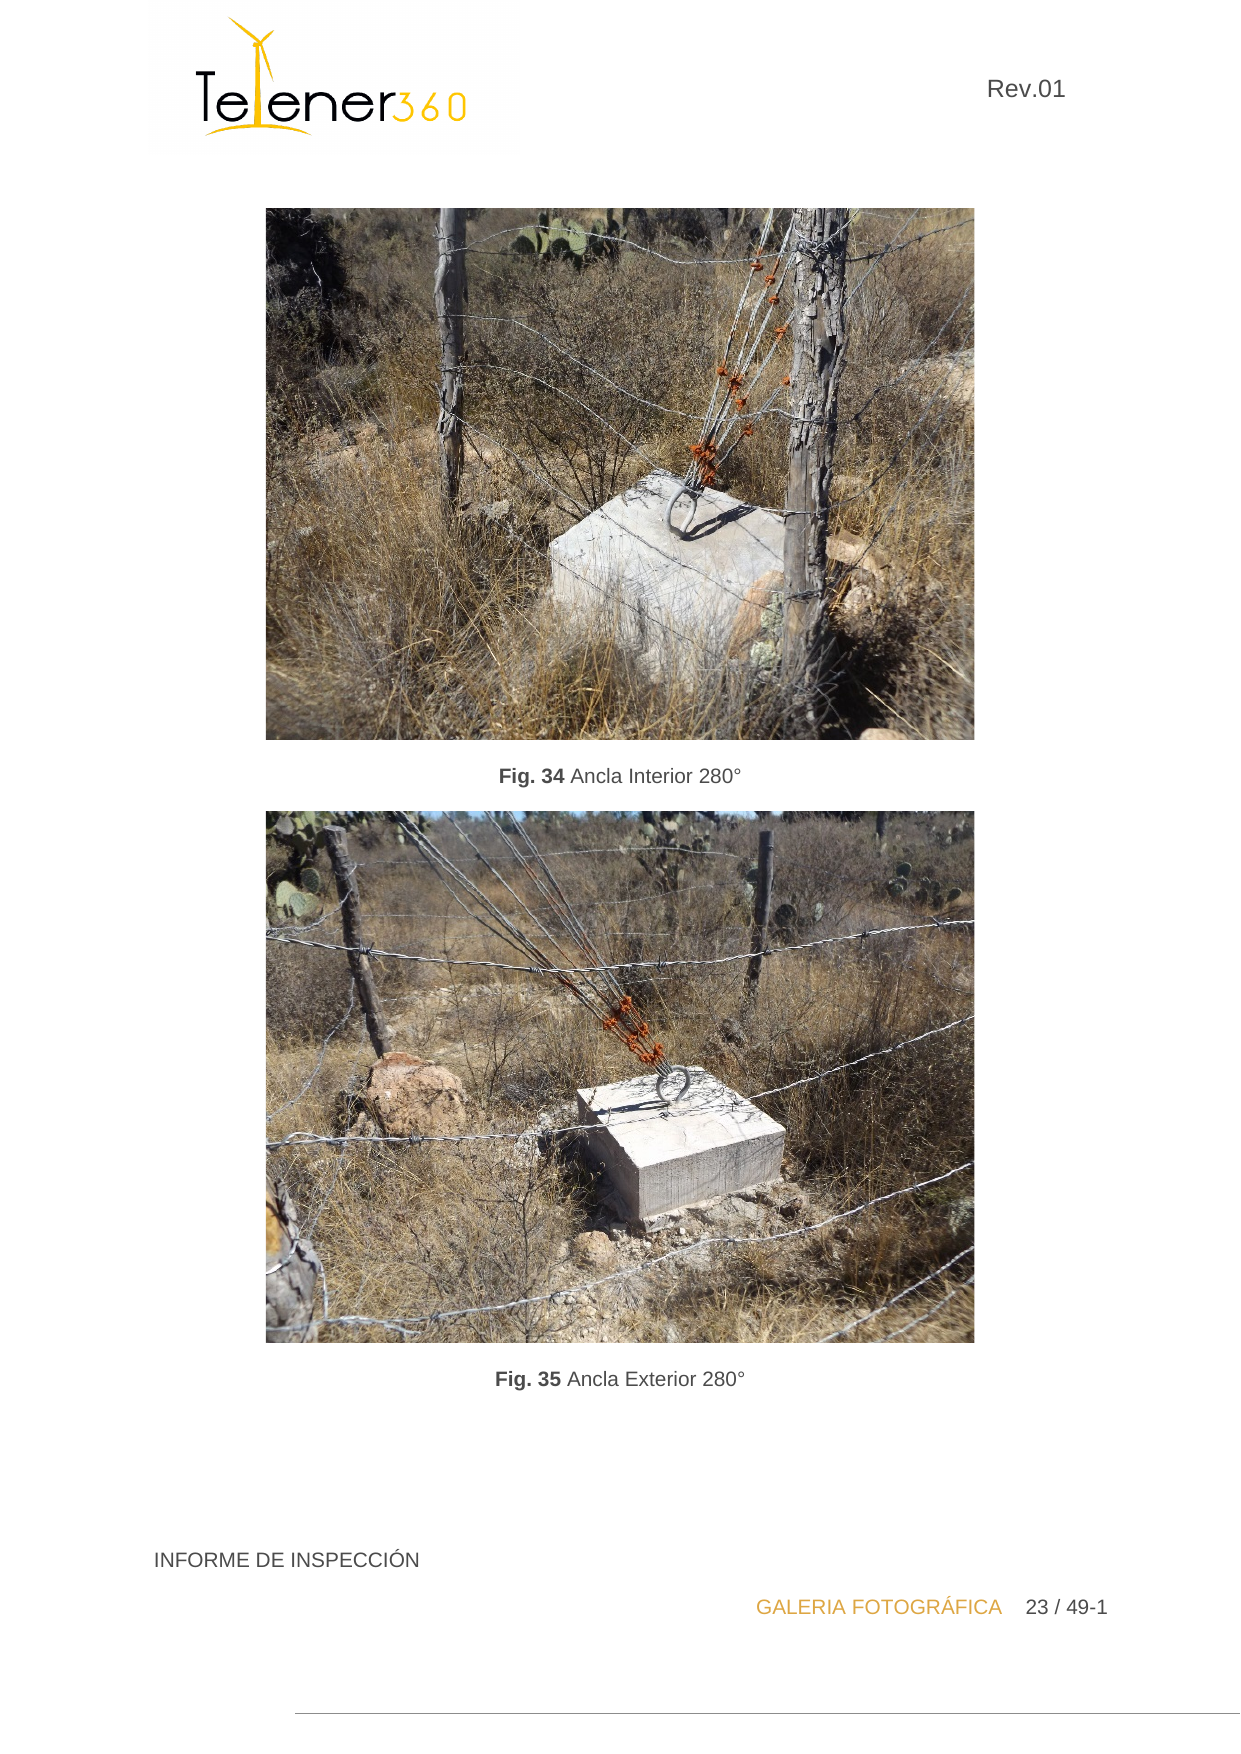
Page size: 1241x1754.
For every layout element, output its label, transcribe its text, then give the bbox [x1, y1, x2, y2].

picture [265, 208, 975, 740]
text Fig. 34 Ancla Interior 280° [148, 763, 1092, 787]
text Fig. 35 Ancla Exterior 280° [148, 1367, 1092, 1391]
picture [147, 0, 521, 155]
picture [265, 811, 975, 1343]
